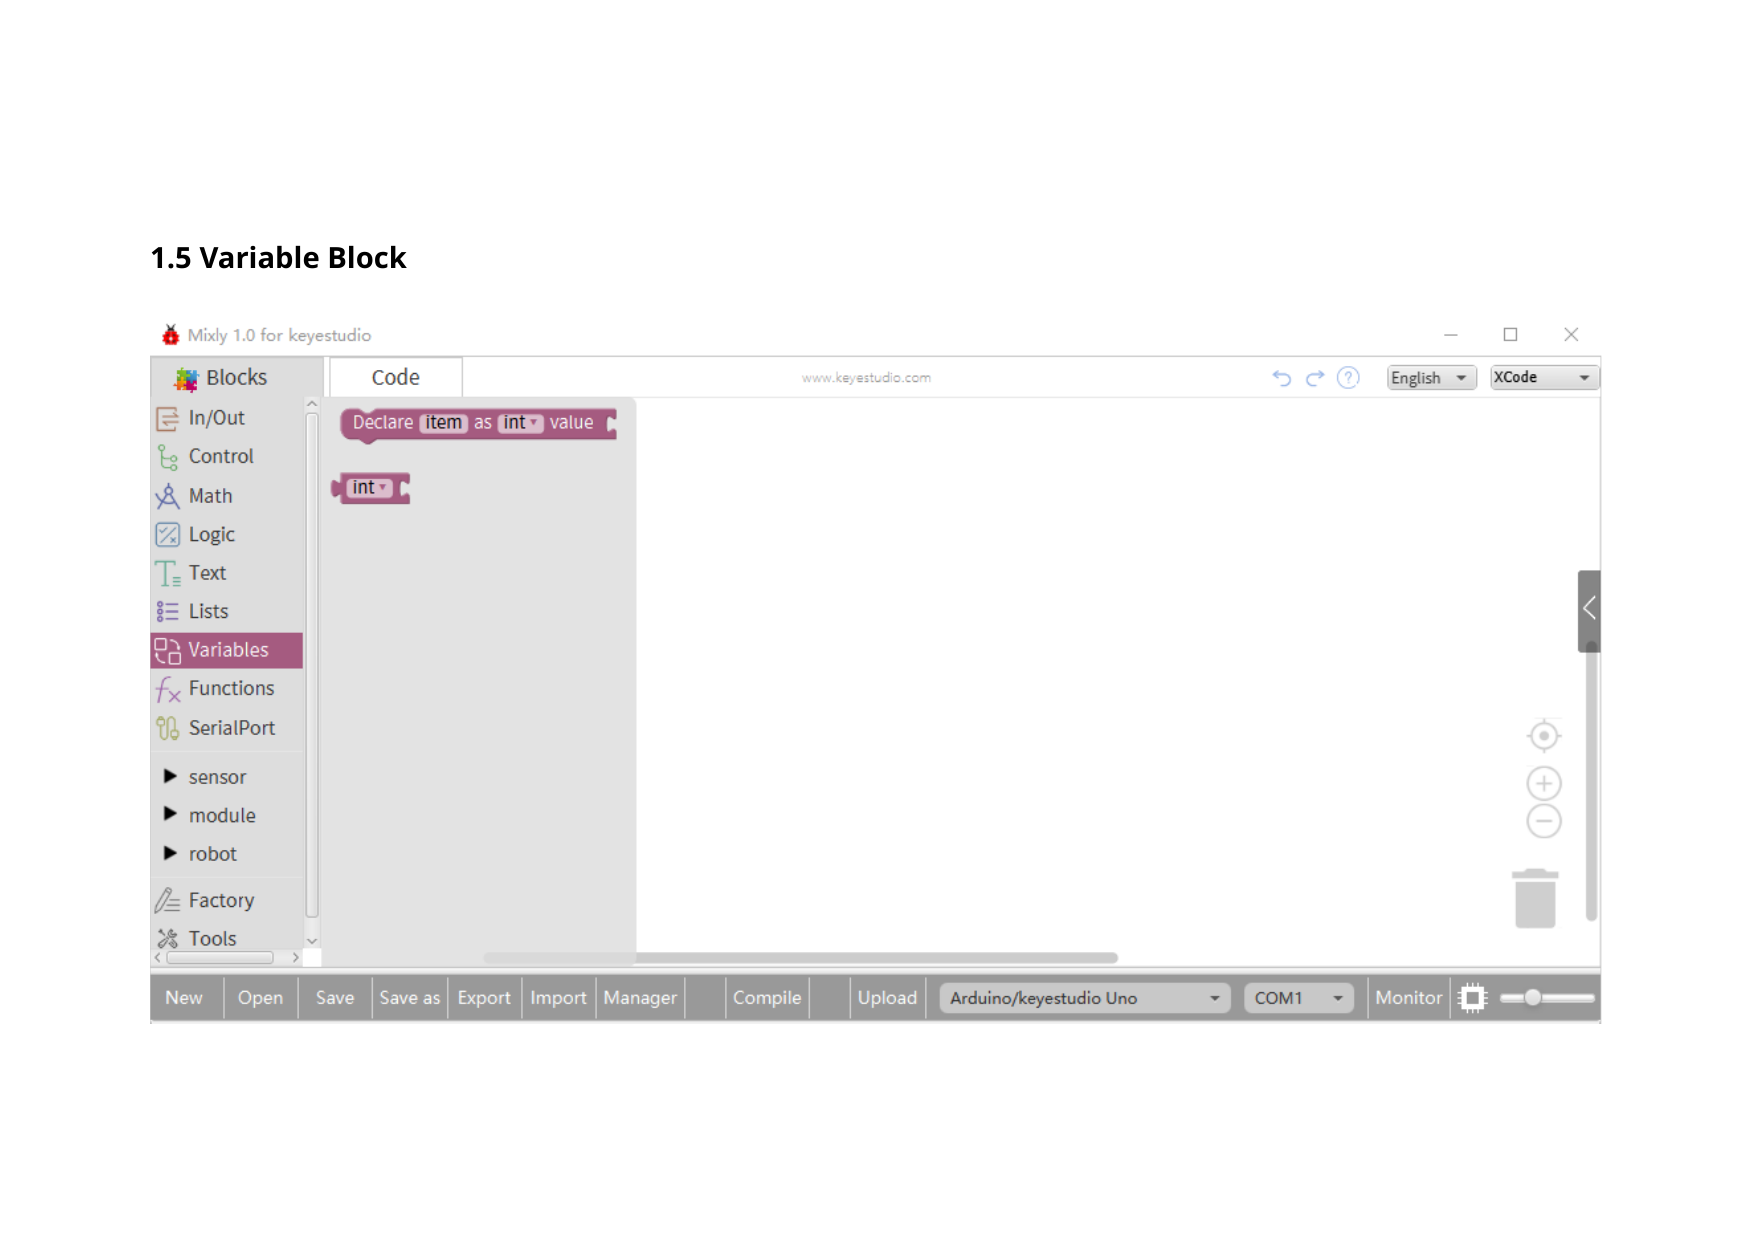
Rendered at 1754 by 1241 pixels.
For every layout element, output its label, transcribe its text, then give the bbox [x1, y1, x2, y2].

picture [150, 316, 1602, 1024]
subtitle Variable Block [150, 225, 1604, 290]
